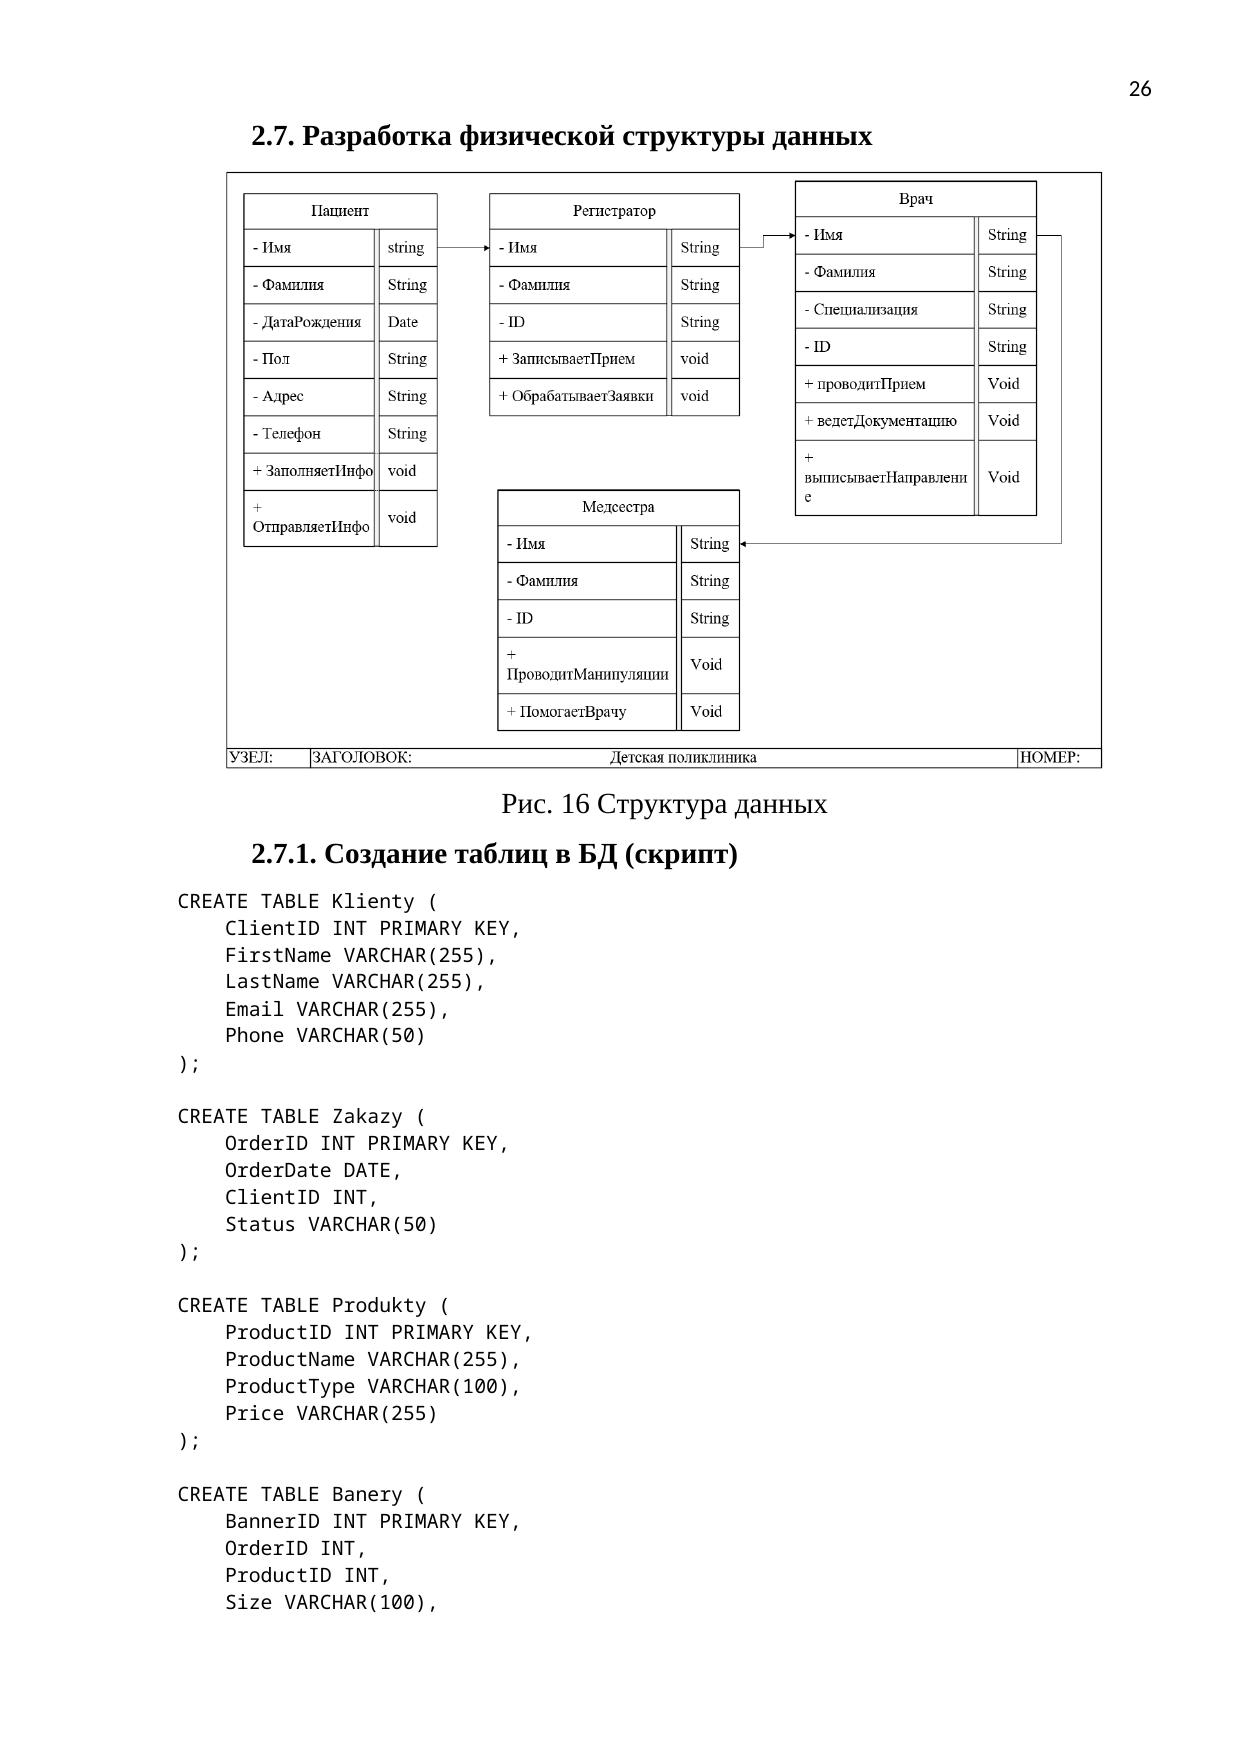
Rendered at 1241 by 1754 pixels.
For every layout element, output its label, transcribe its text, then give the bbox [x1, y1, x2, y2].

text CREATE TABLE Banery ( [177, 1480, 1152, 1507]
subtitle 2.7.1. Создание таблиц в БД (скрипт) [177, 837, 1152, 870]
text LastName VARCHAR(255), [177, 968, 1152, 995]
text Status VARCHAR(50) [177, 1211, 1152, 1238]
text Price VARCHAR(255) [177, 1399, 1152, 1426]
text OrderDate DATE, [177, 1157, 1152, 1184]
text ClientID INT, [177, 1184, 1152, 1211]
text ClientID INT PRIMARY KEY, [177, 914, 1152, 941]
text BannerID INT PRIMARY KEY, [177, 1507, 1152, 1534]
text OrderID INT, [177, 1534, 1152, 1561]
text Size VARCHAR(100), [177, 1588, 1152, 1615]
text ); [177, 1049, 1152, 1076]
text Email VARCHAR(255), [177, 995, 1152, 1022]
text CREATE TABLE Zakazy ( [177, 1103, 1152, 1130]
text FirstName VARCHAR(255), [177, 941, 1152, 968]
text ProductName VARCHAR(255), [177, 1346, 1152, 1372]
text ); [177, 1426, 1152, 1453]
text ); [177, 1238, 1152, 1264]
picture [221, 168, 1108, 773]
text CREATE TABLE Klienty ( [177, 887, 1152, 914]
text ProductID INT PRIMARY KEY, [177, 1318, 1152, 1346]
text Рис. 16 Структура данных [177, 786, 1152, 820]
text Phone VARCHAR(50) [177, 1022, 1152, 1049]
text OrderID INT PRIMARY KEY, [177, 1130, 1152, 1157]
text ProductID INT, [177, 1561, 1152, 1588]
text CREATE TABLE Produkty ( [177, 1292, 1152, 1318]
subtitle 2.7. Разработка физической структуры данных [177, 118, 1152, 152]
text ProductType VARCHAR(100), [177, 1372, 1152, 1399]
